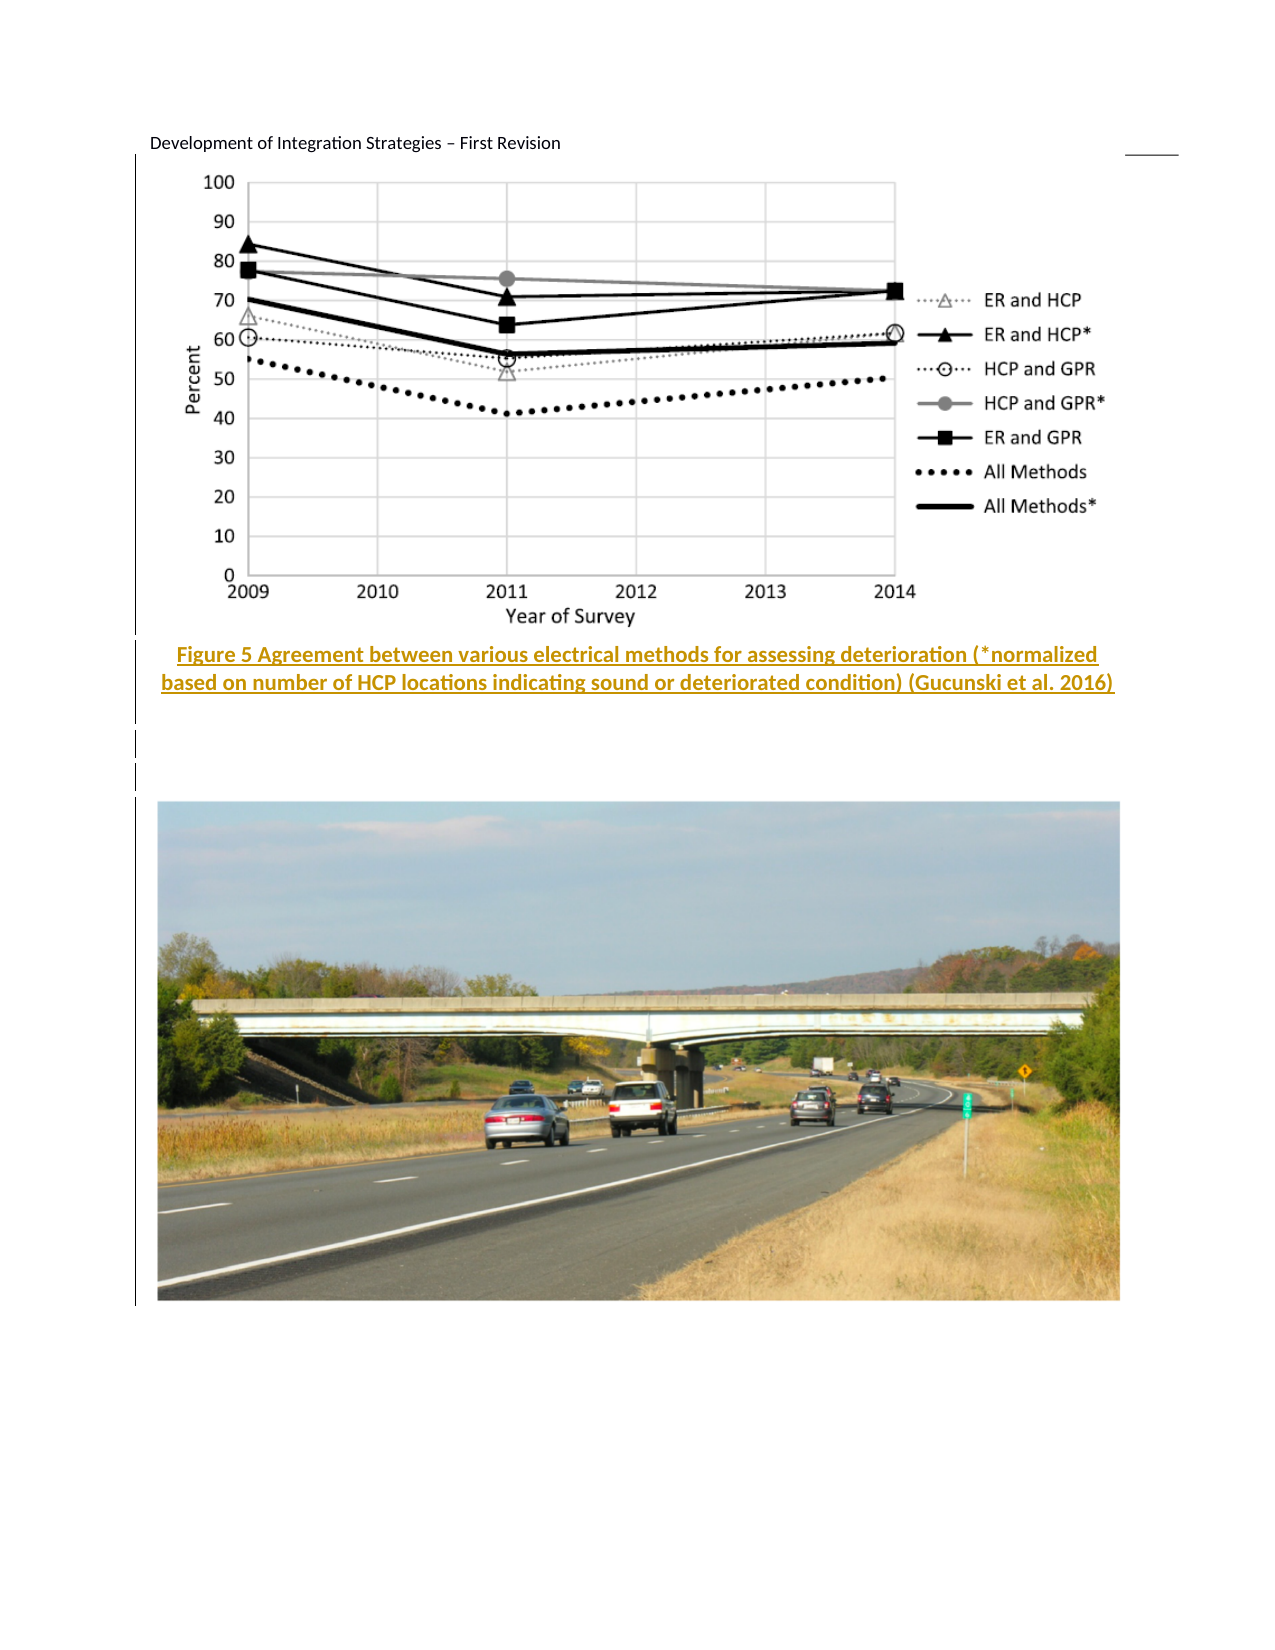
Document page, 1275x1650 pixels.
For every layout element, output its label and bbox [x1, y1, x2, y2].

picture [150, 153, 1125, 635]
picture [150, 797, 1125, 1307]
